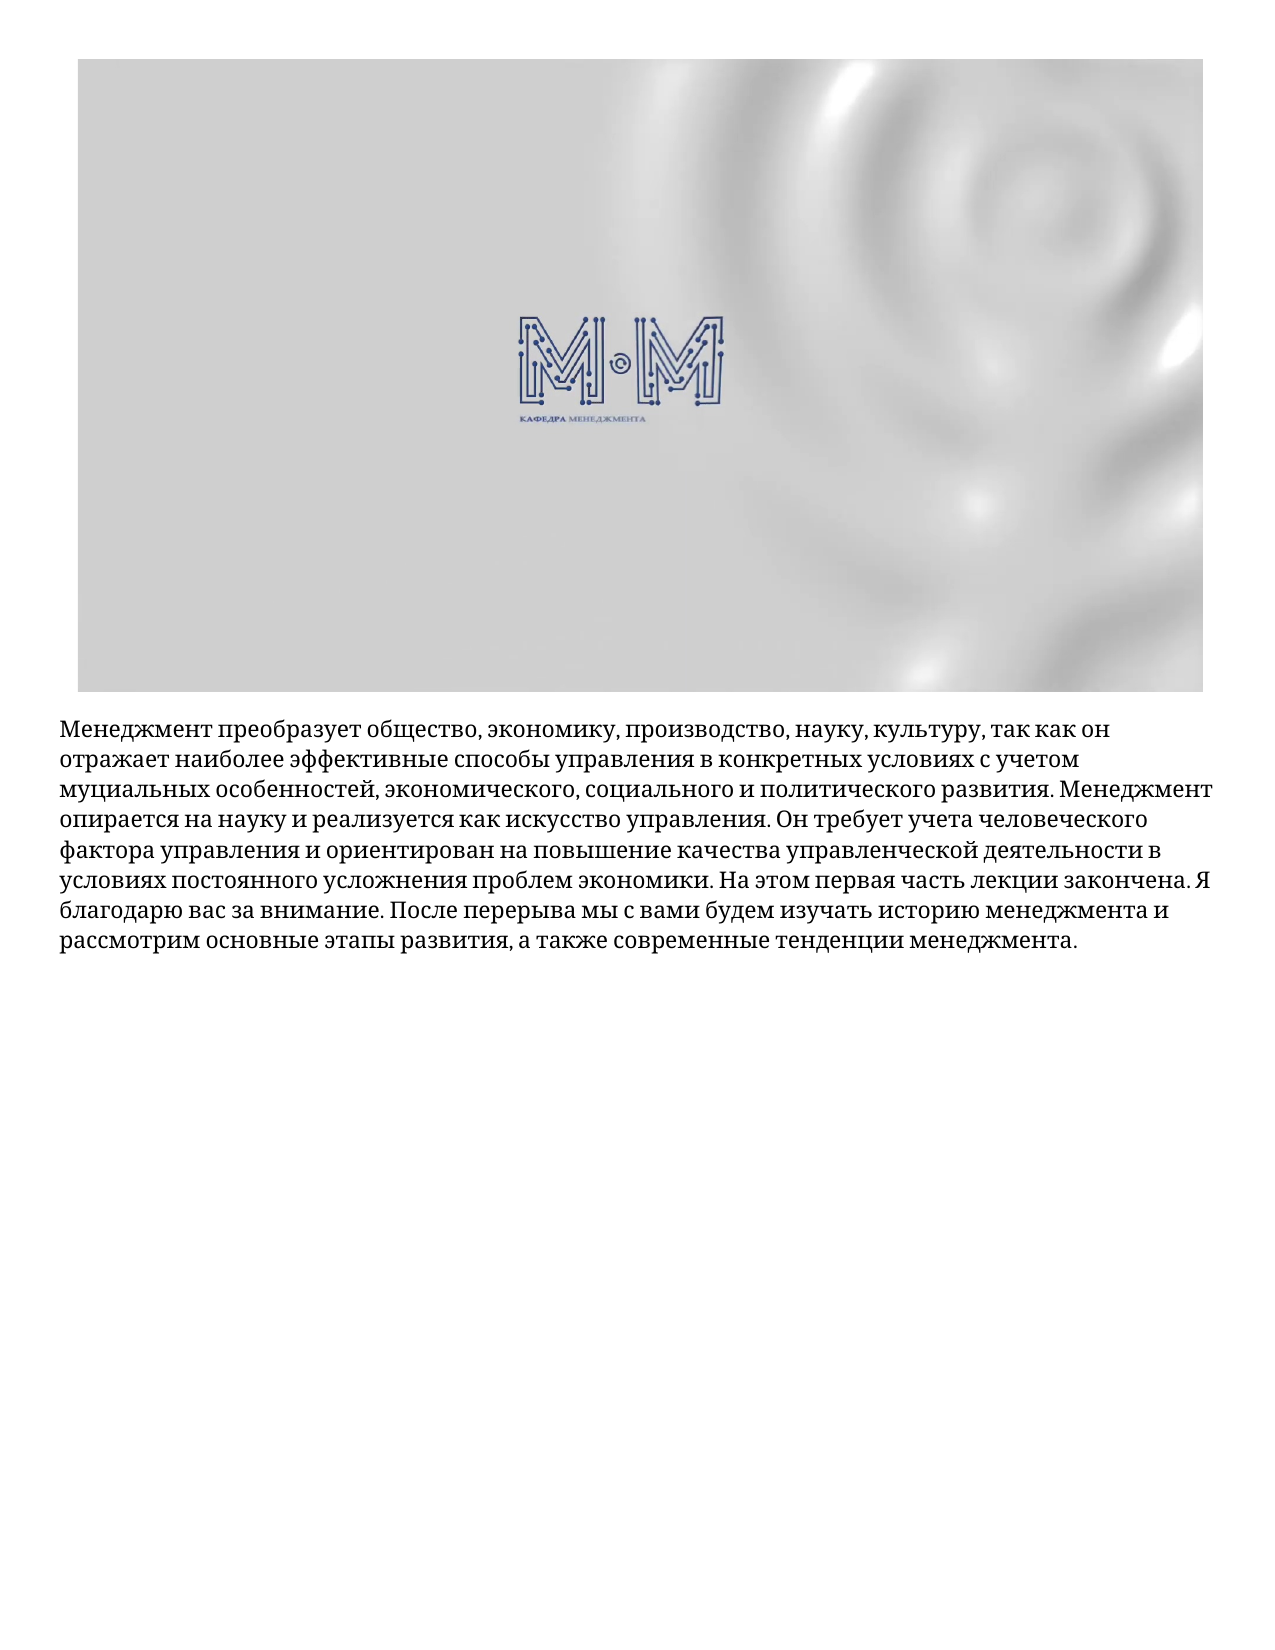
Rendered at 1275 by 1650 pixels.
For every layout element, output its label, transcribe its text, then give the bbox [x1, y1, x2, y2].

text Менеджмент преобразует общество, экономику, производство, науку, культуру, так как он отражает наиболее эффективные способы управления в конкретных условиях с учетом муциальных особенностей, экономического, социального и политического развития. Менеджмент опирается на науку и реализуется как искусство управления. Он требует учета человеческого фактора управления и ориентирован на повышение качества управленческой деятельности в условиях постоянного усложнения проблем экономики. На этом первая часть лекции закончена. Я благодарю вас за внимание. После перерыва мы с вами будем изучать историю менеджмента и рассмотрим основные этапы развития, а также современные тенденции менеджмента. [59, 717, 1216, 954]
picture [77, 59, 1203, 692]
